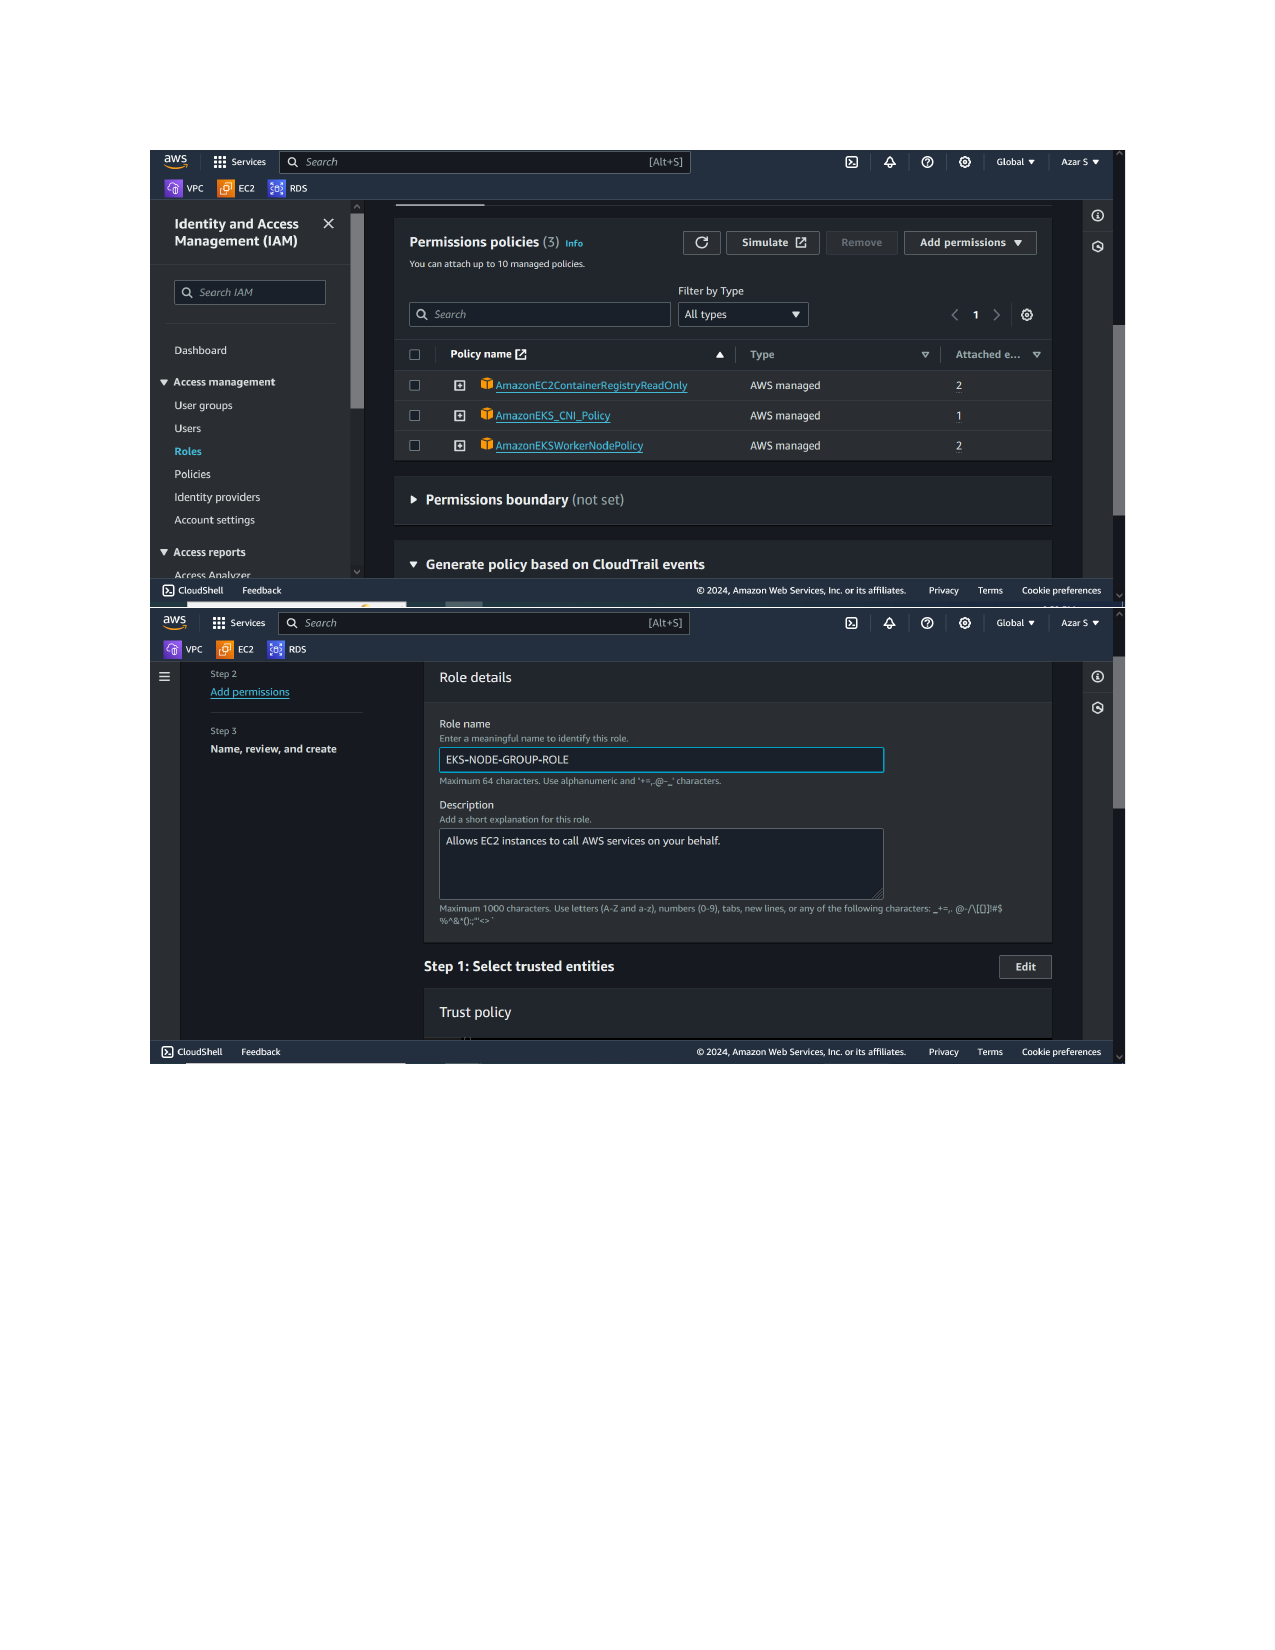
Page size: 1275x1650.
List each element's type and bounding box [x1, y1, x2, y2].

picture [150, 608, 1125, 1064]
picture [150, 150, 1125, 607]
